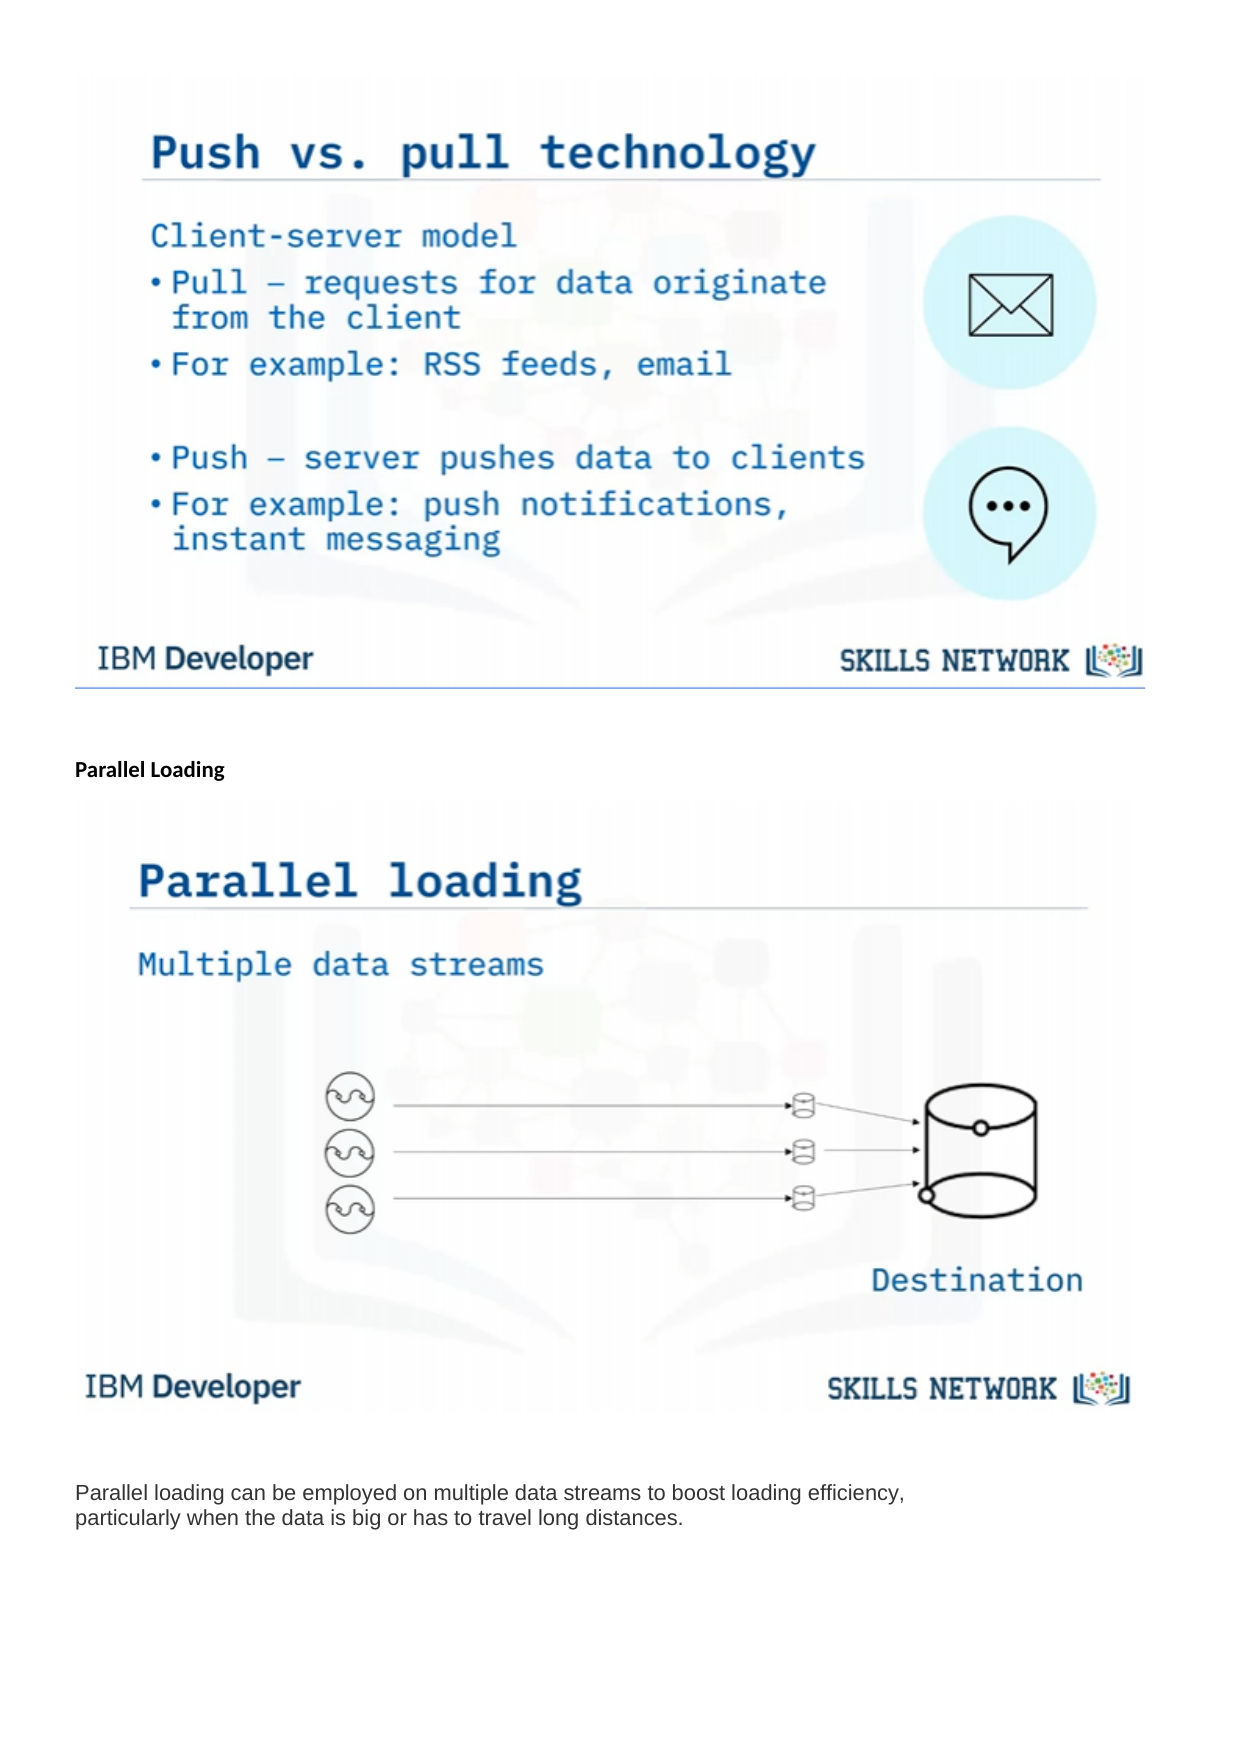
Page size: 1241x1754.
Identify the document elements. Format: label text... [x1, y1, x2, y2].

text Parallel loading can be employed on multiple data streams to boost loading efficiency, [75, 1480, 1165, 1505]
text particularly when the data is big or has to travel long distances. [75, 1505, 1165, 1530]
picture [75, 801, 1135, 1414]
text Parallel Loading [75, 755, 1165, 783]
picture [75, 75, 1146, 689]
